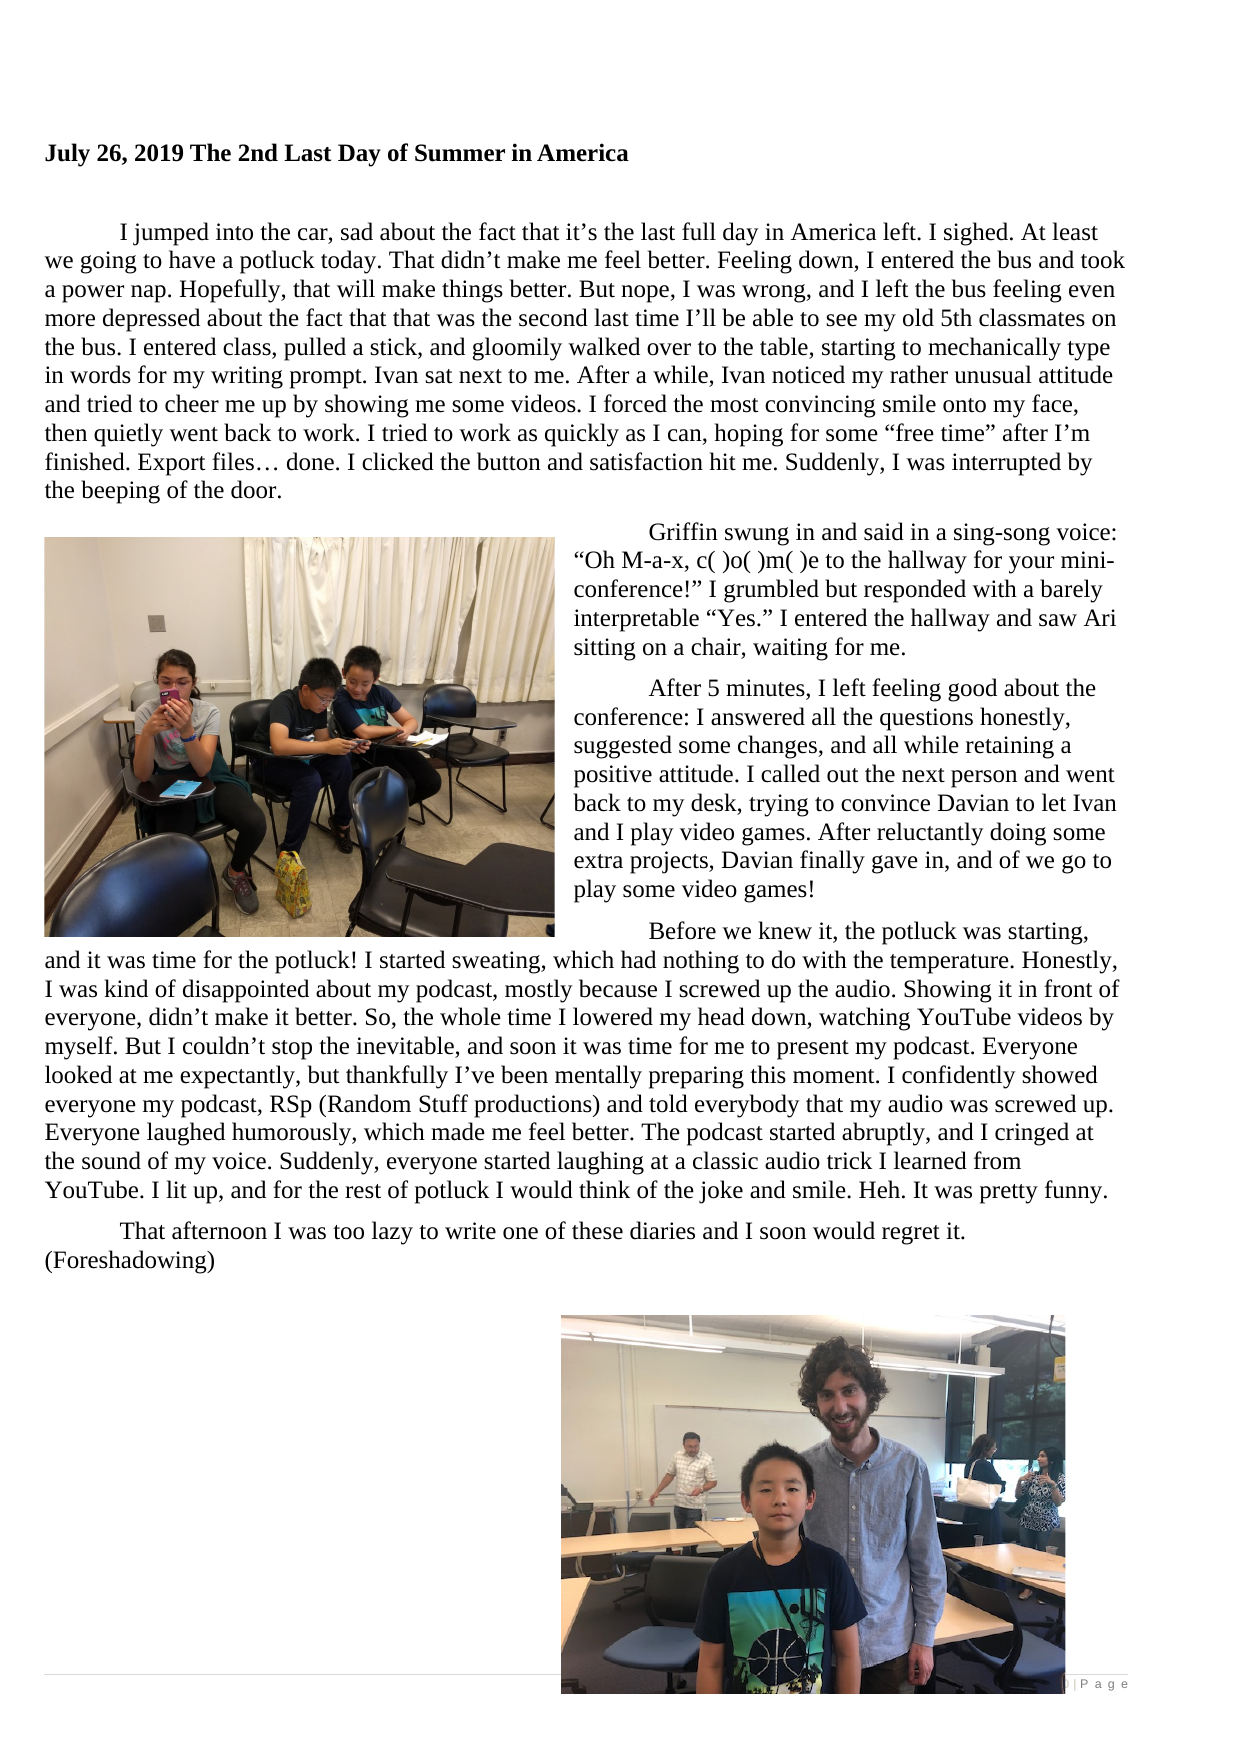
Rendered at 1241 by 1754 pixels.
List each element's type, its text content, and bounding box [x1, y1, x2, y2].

text I jumped into the car, sad about the fact that it’s the last full day in America left. I sighed. At least we going to have a potluck today. That didn’t make me feel better. Feeling down, I entered the bus and took a power nap. Hopefully, that will make things better. But nope, I was wrong, and I left the bus feeling even more depressed about the fact that that was the second last time I’ll be able to see my old 5th classmates on the bus. I entered class, pulled a stick, and gloomily walked over to the table, starting to mechanically type in words for my writing prompt. Ivan sat next to me. After a while, Ivan noticed my rather unusual attitude and tried to cheer me up by showing me some videos. I forced the most convincing smile onto my face, then quietly went back to work. I tried to work as quickly as I can, hoping for some “free time” after I’m finished. Export files… done. I clicked the button and satisfaction hit me. Suddenly, I was interrupted by the beeping of the door. [44, 217, 1128, 504]
text That afternoon I was too lazy to write one of these diaries and I soon would regret it. (Foreshadowing) [44, 1216, 1128, 1274]
picture [561, 1315, 1066, 1694]
text Before we knew it, the potluck was starting, and it was time for the potluck! I started sweating, which had nothing to do with the temperature. Honestly, I was kind of disappointed about my podcast, mostly because I screwed up the audio. Showing it in front of everyone, didn’t make it better. So, the whole time I lowered my head down, watching YouTube videos by myself. But I couldn’t stop the inevitable, and soon it was time for me to present my podcast. Everyone looked at me expectantly, but thankfully I’ve been mentally preparing this moment. I confidently showed everyone my podcast, RSp (Random Stuff productions) and told everybody that my audio was screwed up. Everyone laughed humorously, which made me feel better. The podcast started abruptly, and I cringed at the sound of my voice. Suddenly, everyone started laughing at a classic audio trick I learned from YouTube. I lit up, and for the rest of potluck I would think of the joke and smile. Heh. It was pretty funny. [44, 916, 1128, 1204]
text After 5 minutes, I left feeling good about the conference: I answered all the questions honestly, suggested some changes, and all while retaining a positive attitude. I called out the next person and went back to my desk, trying to convince Davian to let Ivan and I play video games. After reluctantly doing some extra projects, Davian finally gave in, and of we go to play some video games! [555, 673, 1128, 904]
subtitle July 26, 2019 The 2nd Last Day of Summer in America [44, 128, 1128, 170]
picture [44, 537, 555, 937]
text Griffin swung in and said in a sing-song voice: “Oh M-a-x, c( )o( )m( )e to the hallway for your mini-conference!” I grumbled but responded with a barely interpretable “Yes.” I entered the hallway and saw Ari sitting on a chair, waiting for me. [44, 517, 1128, 660]
